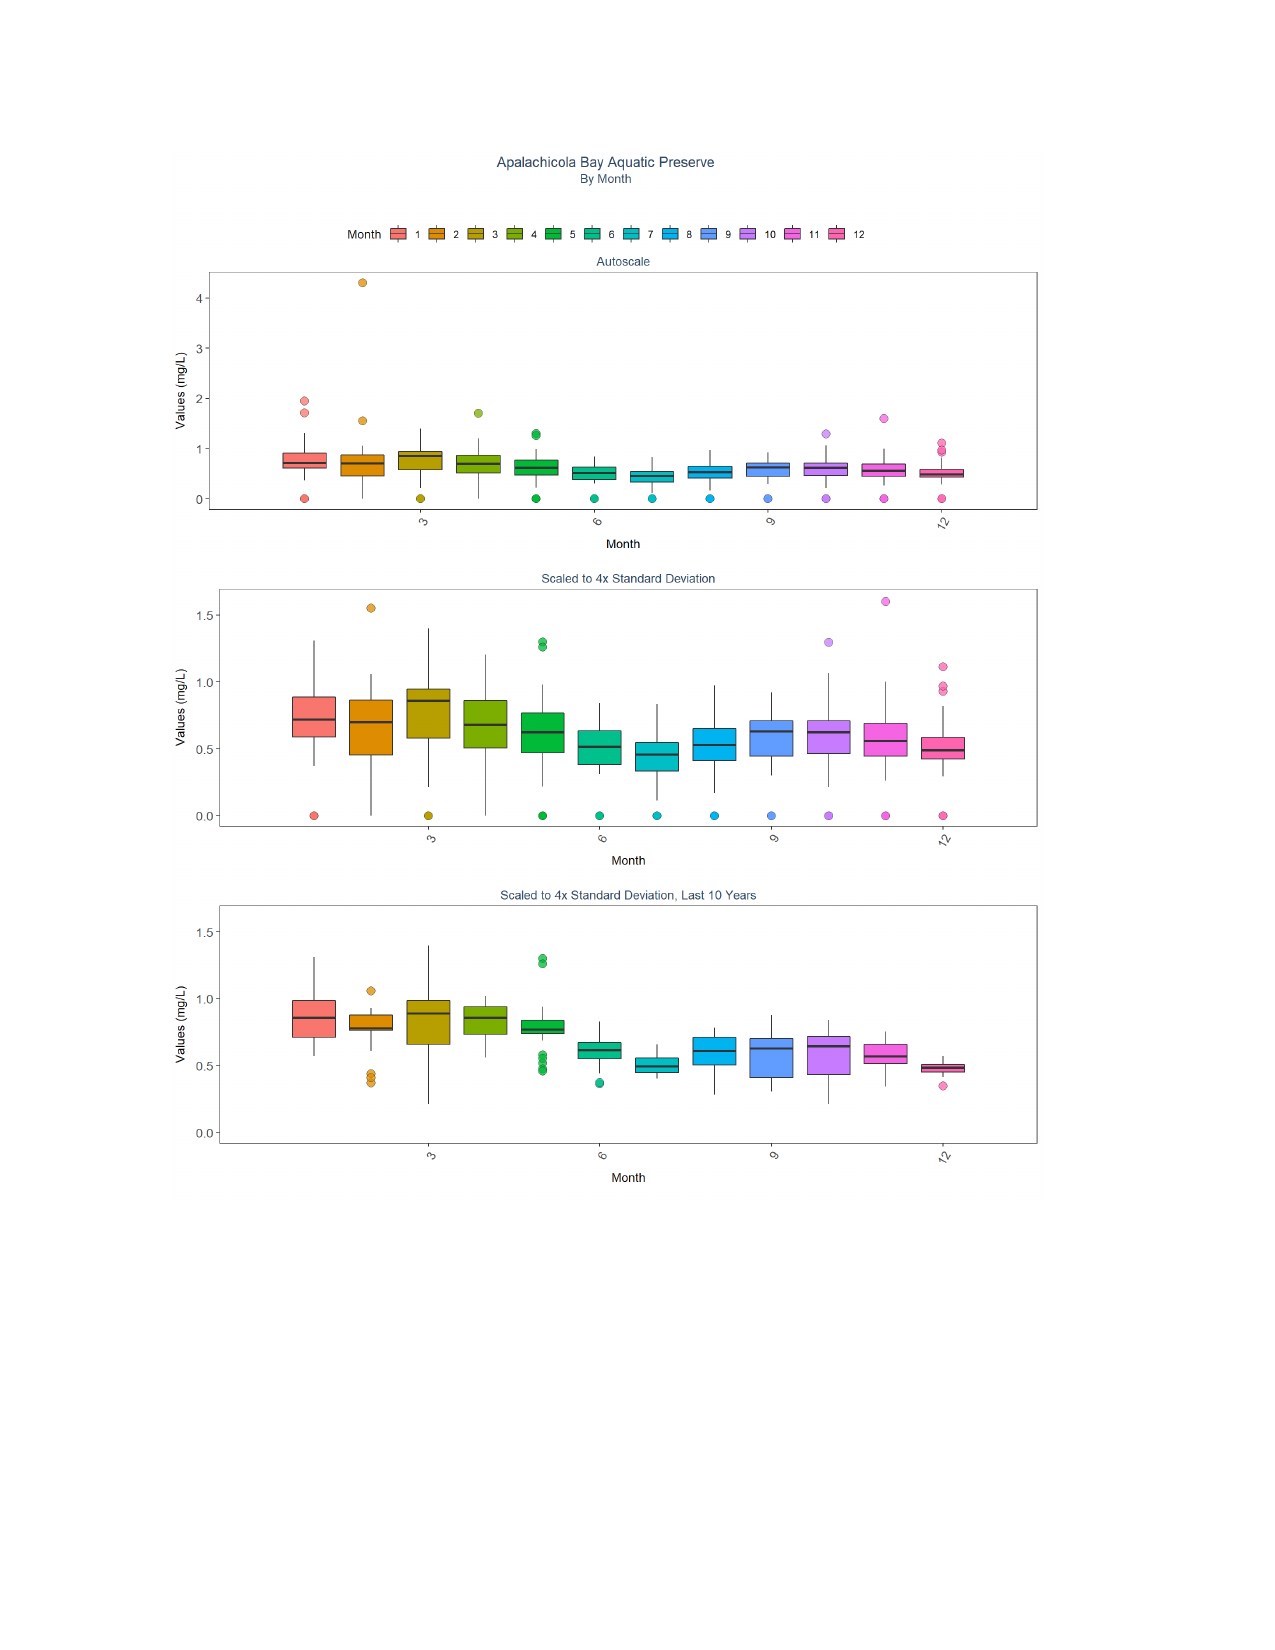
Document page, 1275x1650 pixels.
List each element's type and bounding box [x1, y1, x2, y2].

picture [168, 150, 1044, 1200]
